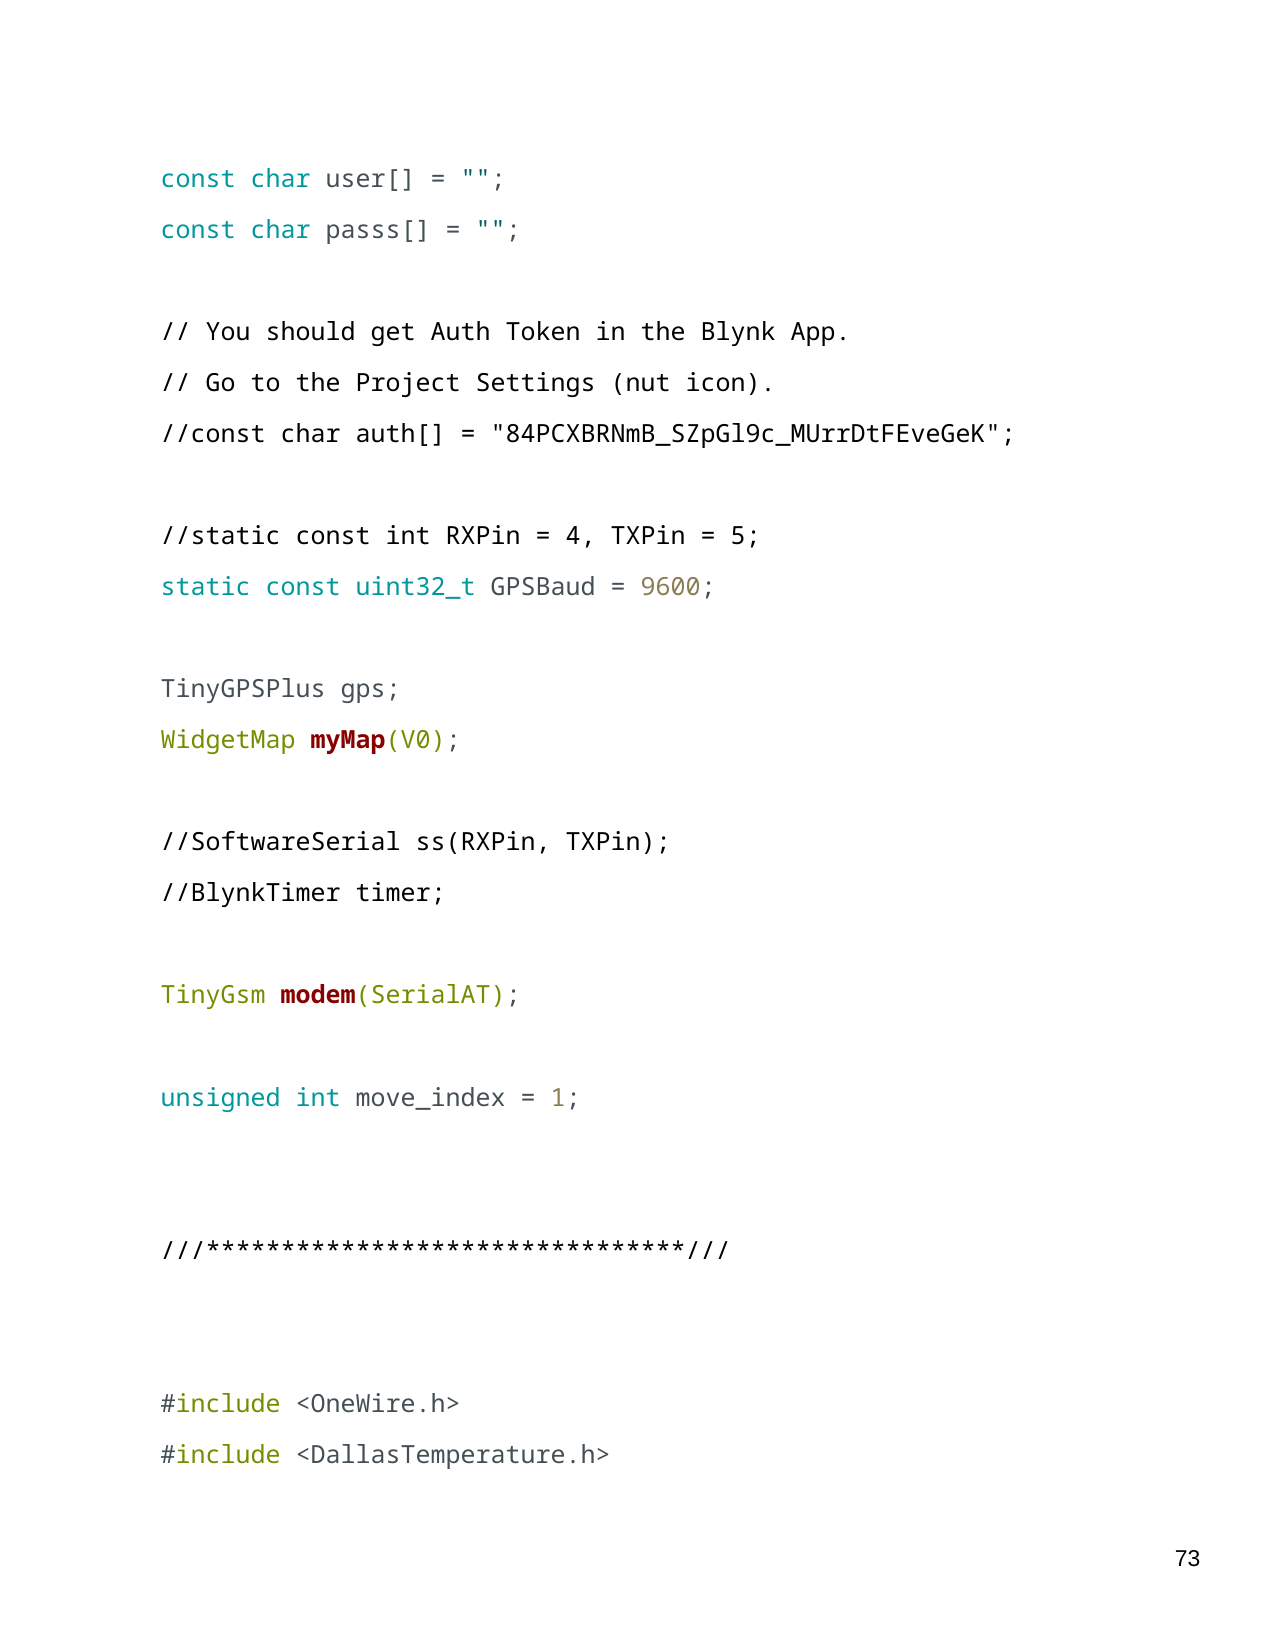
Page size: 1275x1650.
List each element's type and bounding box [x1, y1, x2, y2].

table_header [150, 150, 1200, 1481]
